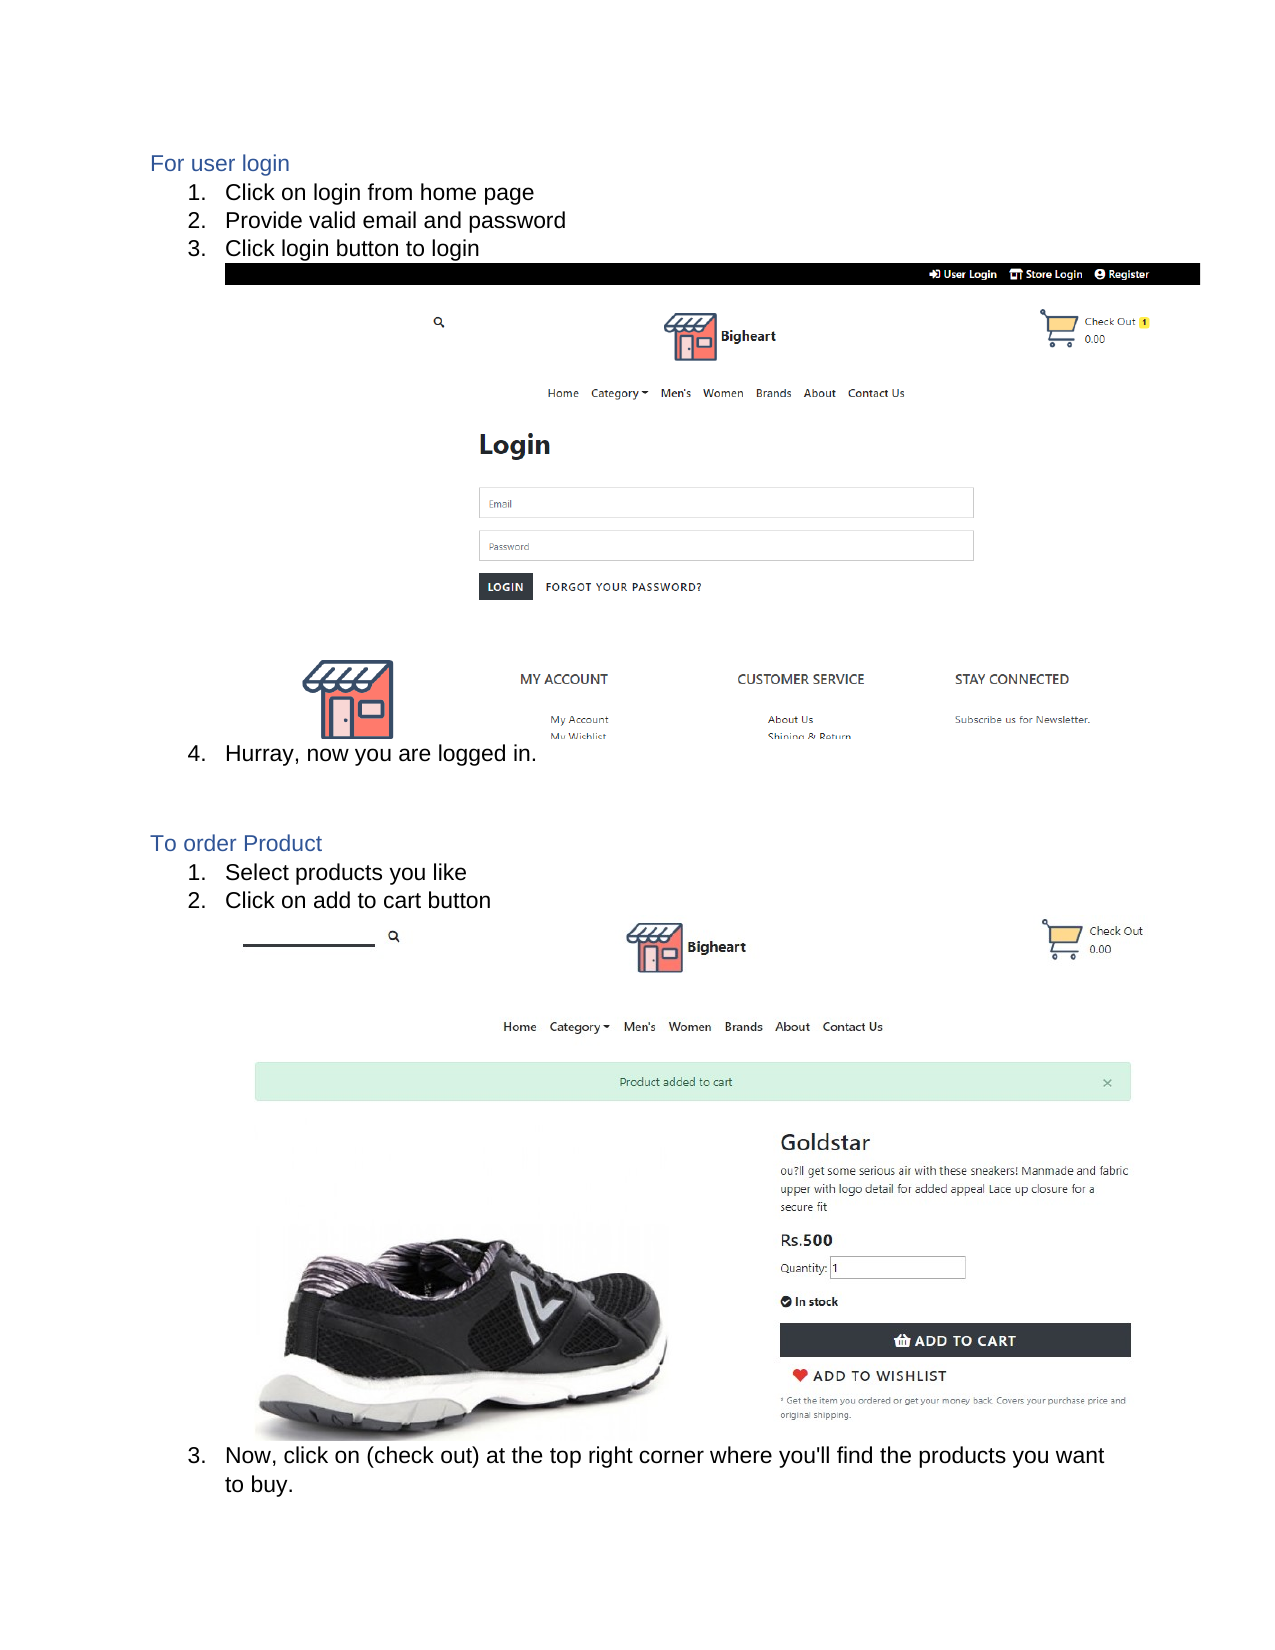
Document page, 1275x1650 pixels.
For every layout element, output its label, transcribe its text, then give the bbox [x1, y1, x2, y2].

list Provide valid email and password [187, 207, 1125, 233]
list Select products you like [187, 859, 1125, 885]
list Hurray, now you are logged in. [187, 740, 1125, 767]
list Click on login from home page [187, 178, 1125, 205]
list Now, click on (check out) at the top right corner where you'll find the products you want to buy. [187, 1442, 1125, 1497]
picture [225, 915, 1166, 1441]
subtitle To order Product [150, 830, 1125, 857]
subtitle For user login [150, 150, 1125, 176]
list Click login button to login [187, 235, 1125, 262]
picture [225, 263, 1200, 739]
